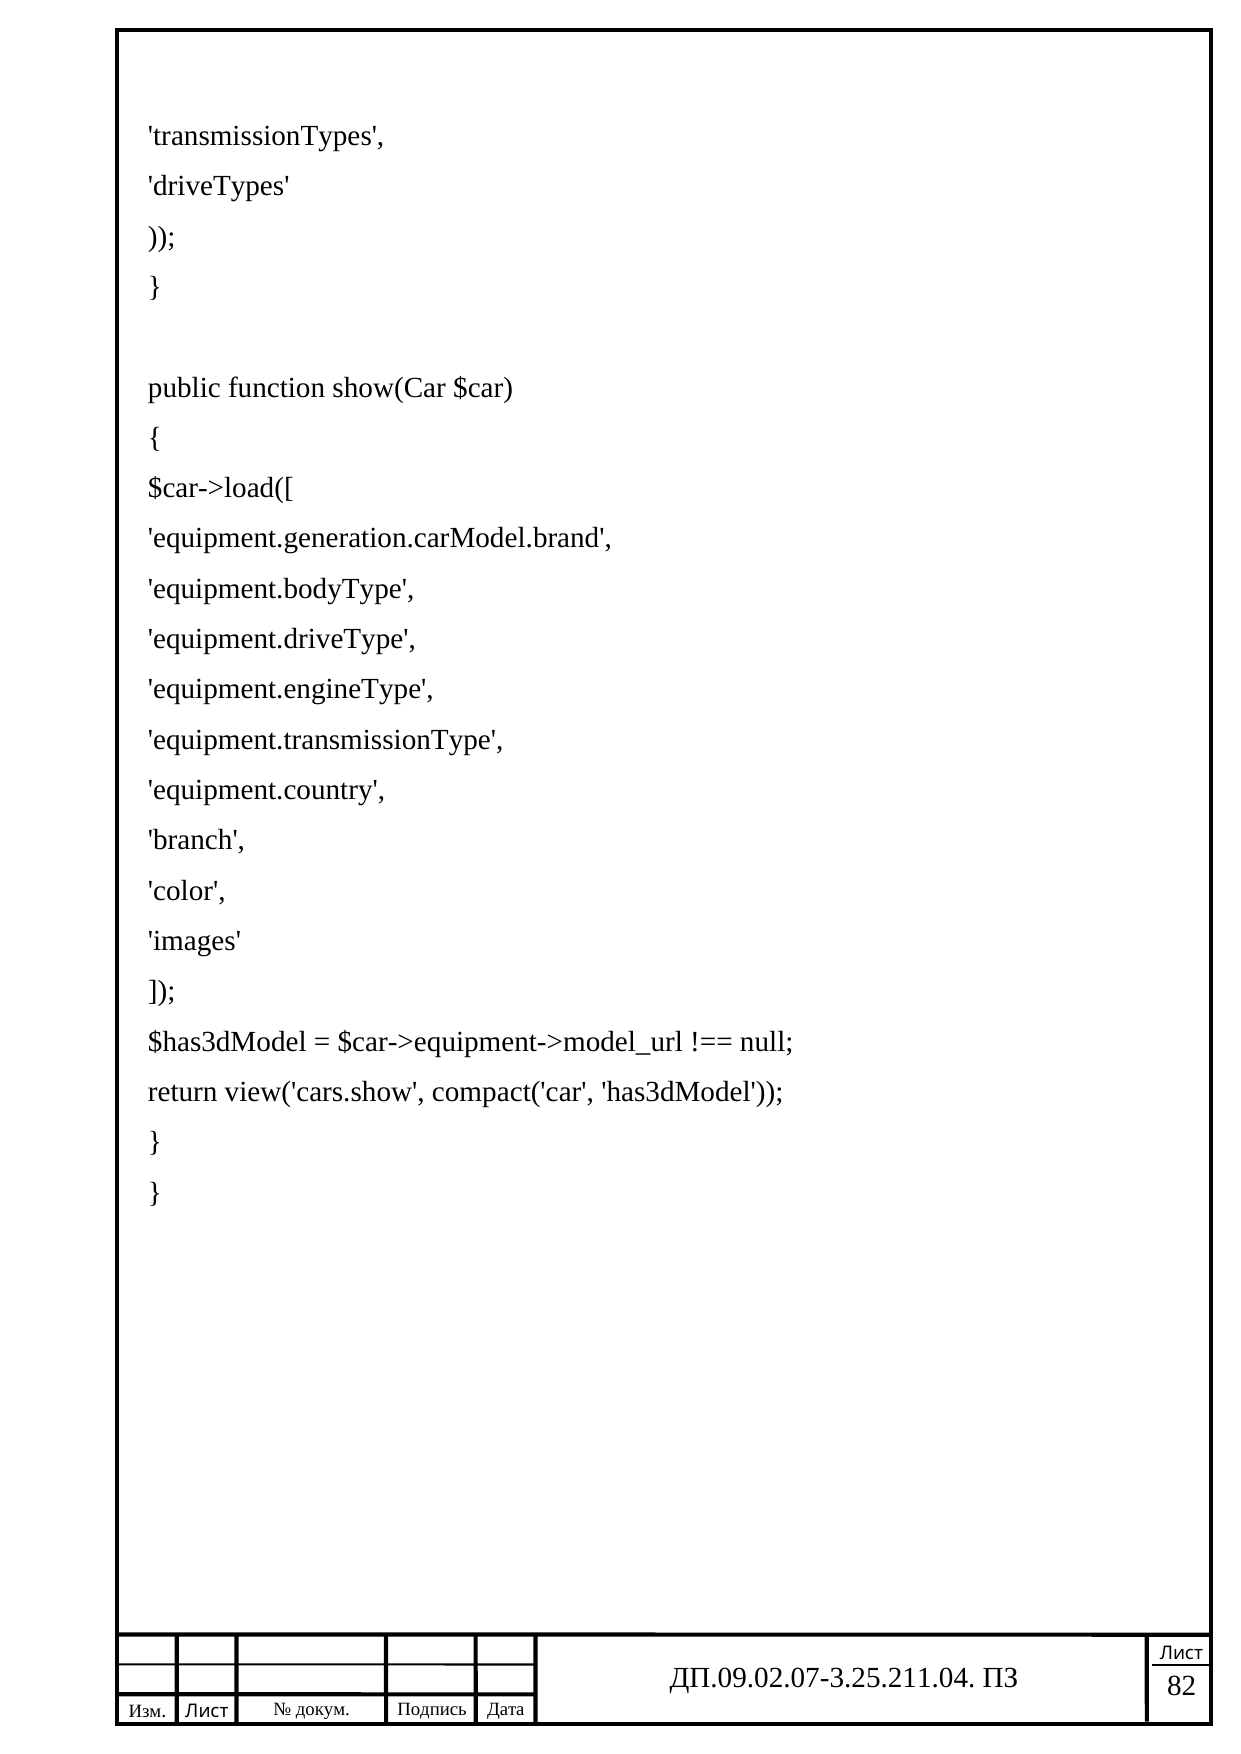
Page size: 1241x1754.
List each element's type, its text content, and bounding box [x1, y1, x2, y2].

text 'color', [148, 873, 1152, 906]
text 'transmissionTypes', [148, 118, 1152, 152]
text 'driveTypes' [148, 168, 1152, 202]
text } [148, 269, 1152, 303]
text return view('cars.show', compact('car', 'has3dModel')); [148, 1074, 1152, 1108]
text 'images' [148, 923, 1152, 957]
text $has3dModel = $car->equipment->model_url !== null; [148, 1024, 1152, 1057]
text 'branch', [148, 822, 1152, 856]
text { [148, 420, 1152, 453]
text } [148, 1175, 1152, 1208]
text 'equipment.transmissionType', [148, 722, 1152, 755]
text )); [148, 219, 1152, 252]
text 'equipment.engineType', [148, 672, 1152, 705]
text } [148, 1124, 1152, 1158]
text 'equipment.country', [148, 772, 1152, 806]
text 'equipment.bodyType', [148, 571, 1152, 604]
text $car->load([ [148, 470, 1152, 504]
text 'equipment.generation.carModel.brand', [148, 521, 1152, 554]
text ]); [148, 973, 1152, 1007]
text public function show(Car $car) [148, 370, 1152, 403]
text 'equipment.driveType', [148, 621, 1152, 655]
